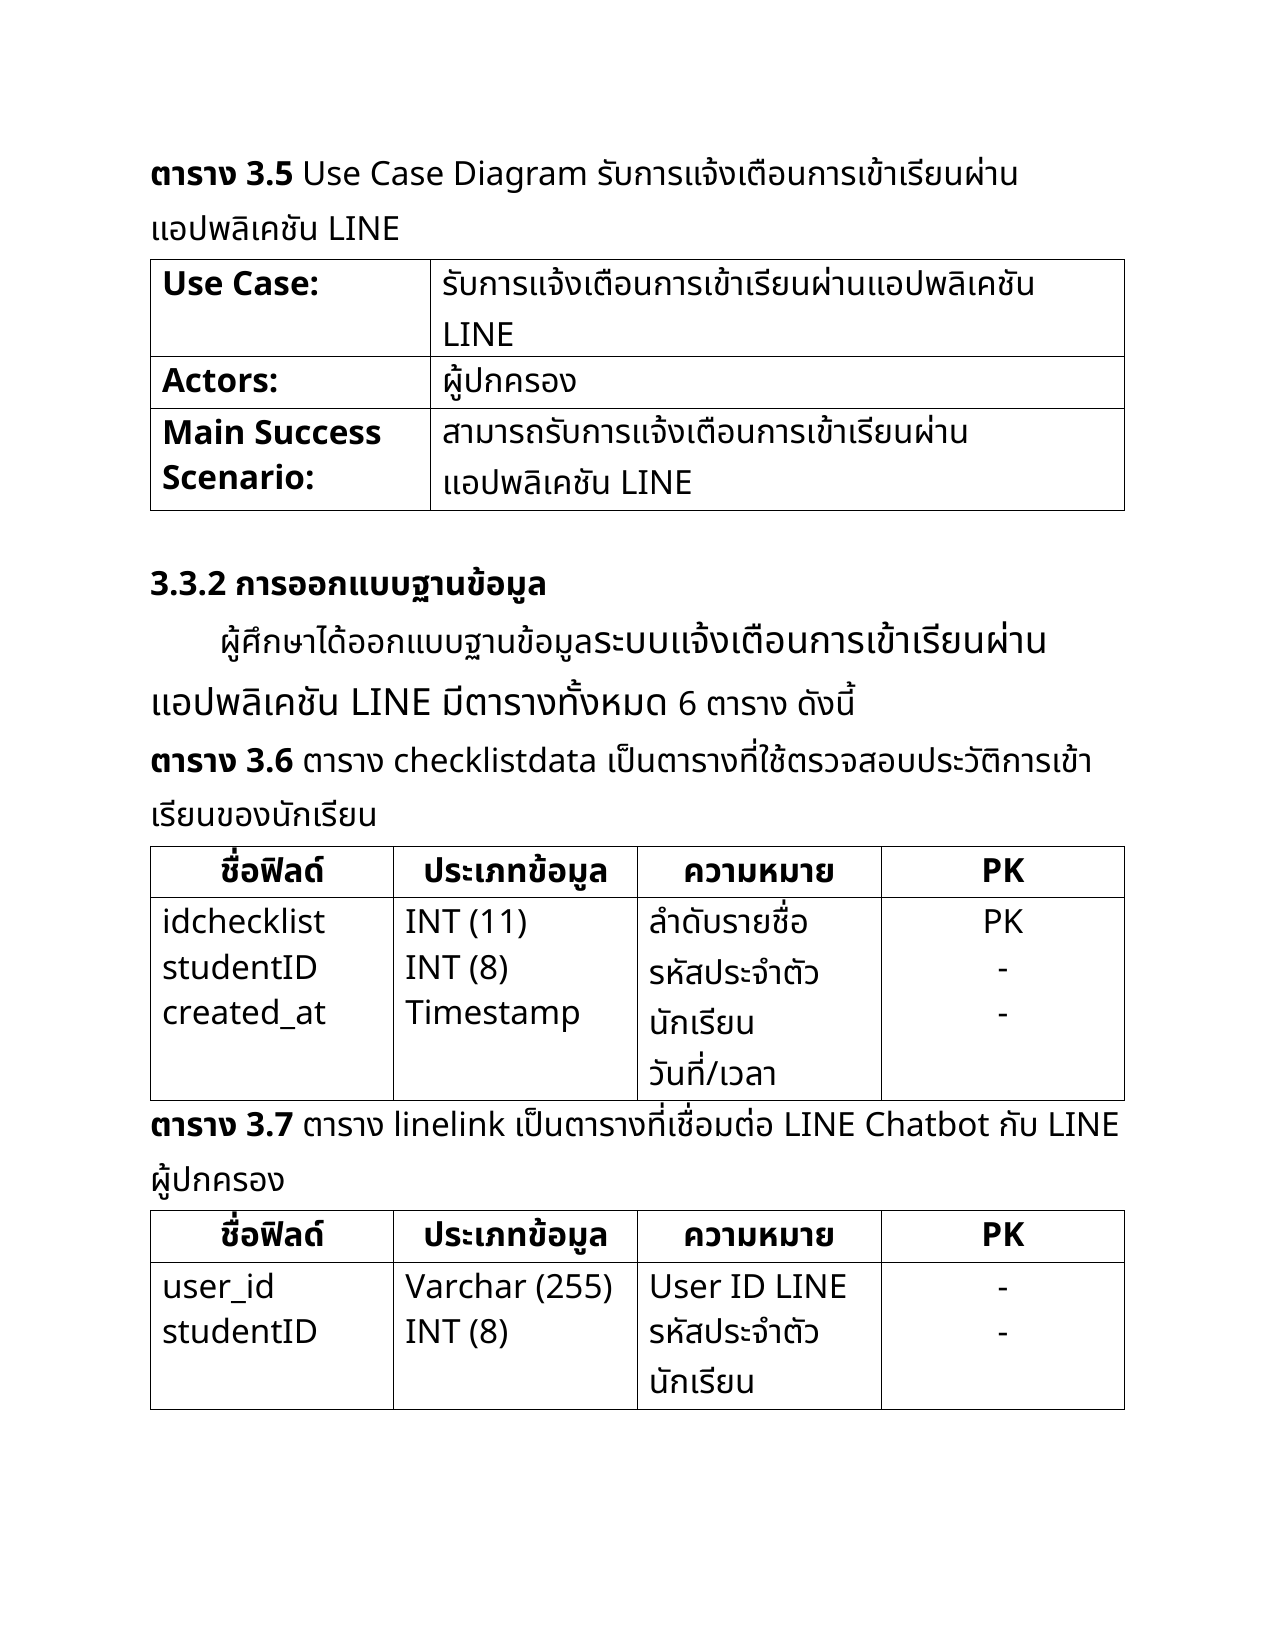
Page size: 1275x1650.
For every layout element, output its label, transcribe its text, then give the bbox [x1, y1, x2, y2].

table_header Use Case: [151, 260, 430, 356]
table_header ความหมาย [638, 1211, 881, 1262]
table_header PK [882, 847, 1124, 897]
table_cell INT (11) INT (8) Timestamp [394, 898, 637, 1100]
text ผู้ศึกษาได้ออกแบบฐานข้อมูลระบบแจ้งเตือนการเข้าเรียนผ่านแอปพลิเคชัน LINE มีตารางทั้งหมด 6 ตาราง ดังนี้ [150, 614, 1125, 732]
table_header ความหมาย [638, 847, 881, 897]
table_cell Main Success Scenario: [151, 409, 430, 509]
table_cell PK - - [882, 898, 1124, 1100]
table_header PK [882, 1211, 1124, 1262]
table_header รับการแจ้งเตือนการเข้าเรียนผ่านแอปพลิเคชัน LINE [431, 260, 1124, 356]
table_header ประเภทข้อมูล [394, 847, 637, 897]
text ตาราง 3.6 ตาราง checklistdata เป็นตารางที่ใช้ตรวจสอบประวัติการเข้าเรียนของนักเรียน [150, 737, 1125, 842]
text ตาราง 3.7 ตาราง linelink เป็นตารางที่เชื่อมต่อ LINE Chatbot กับ LINE ผู้ปกครอง [150, 1101, 1125, 1206]
text 3.3.2 การออกแบบฐานข้อมูล [150, 559, 1125, 610]
table_header ชื่อฟิลด์ [151, 1211, 393, 1262]
text ตาราง 3.5 Use Case Diagram รับการแจ้งเตือนการเข้าเรียนผ่านแอปพลิเคชัน LINE [150, 150, 1125, 255]
table_cell สามารถรับการแจ้งเตือนการเข้าเรียนผ่านแอปพลิเคชัน LINE [431, 409, 1124, 509]
table_cell ลำดับรายชื่อ รหัสประจำตัวนักเรียน วันที่/เวลา [638, 898, 881, 1100]
table_cell idchecklist studentID created_at [151, 898, 393, 1100]
table_header ชื่อฟิลด์ [151, 847, 393, 897]
table_cell Actors: [151, 357, 430, 407]
table_cell ผู้ปกครอง [431, 357, 1124, 407]
table_cell User ID LINE รหัสประจำตัวนักเรียน [638, 1263, 881, 1409]
table_cell user_id studentID [151, 1263, 393, 1409]
table_cell Varchar (255) INT (8) [394, 1263, 637, 1409]
table_header ประเภทข้อมูล [394, 1211, 637, 1262]
table_cell - - [882, 1263, 1124, 1409]
